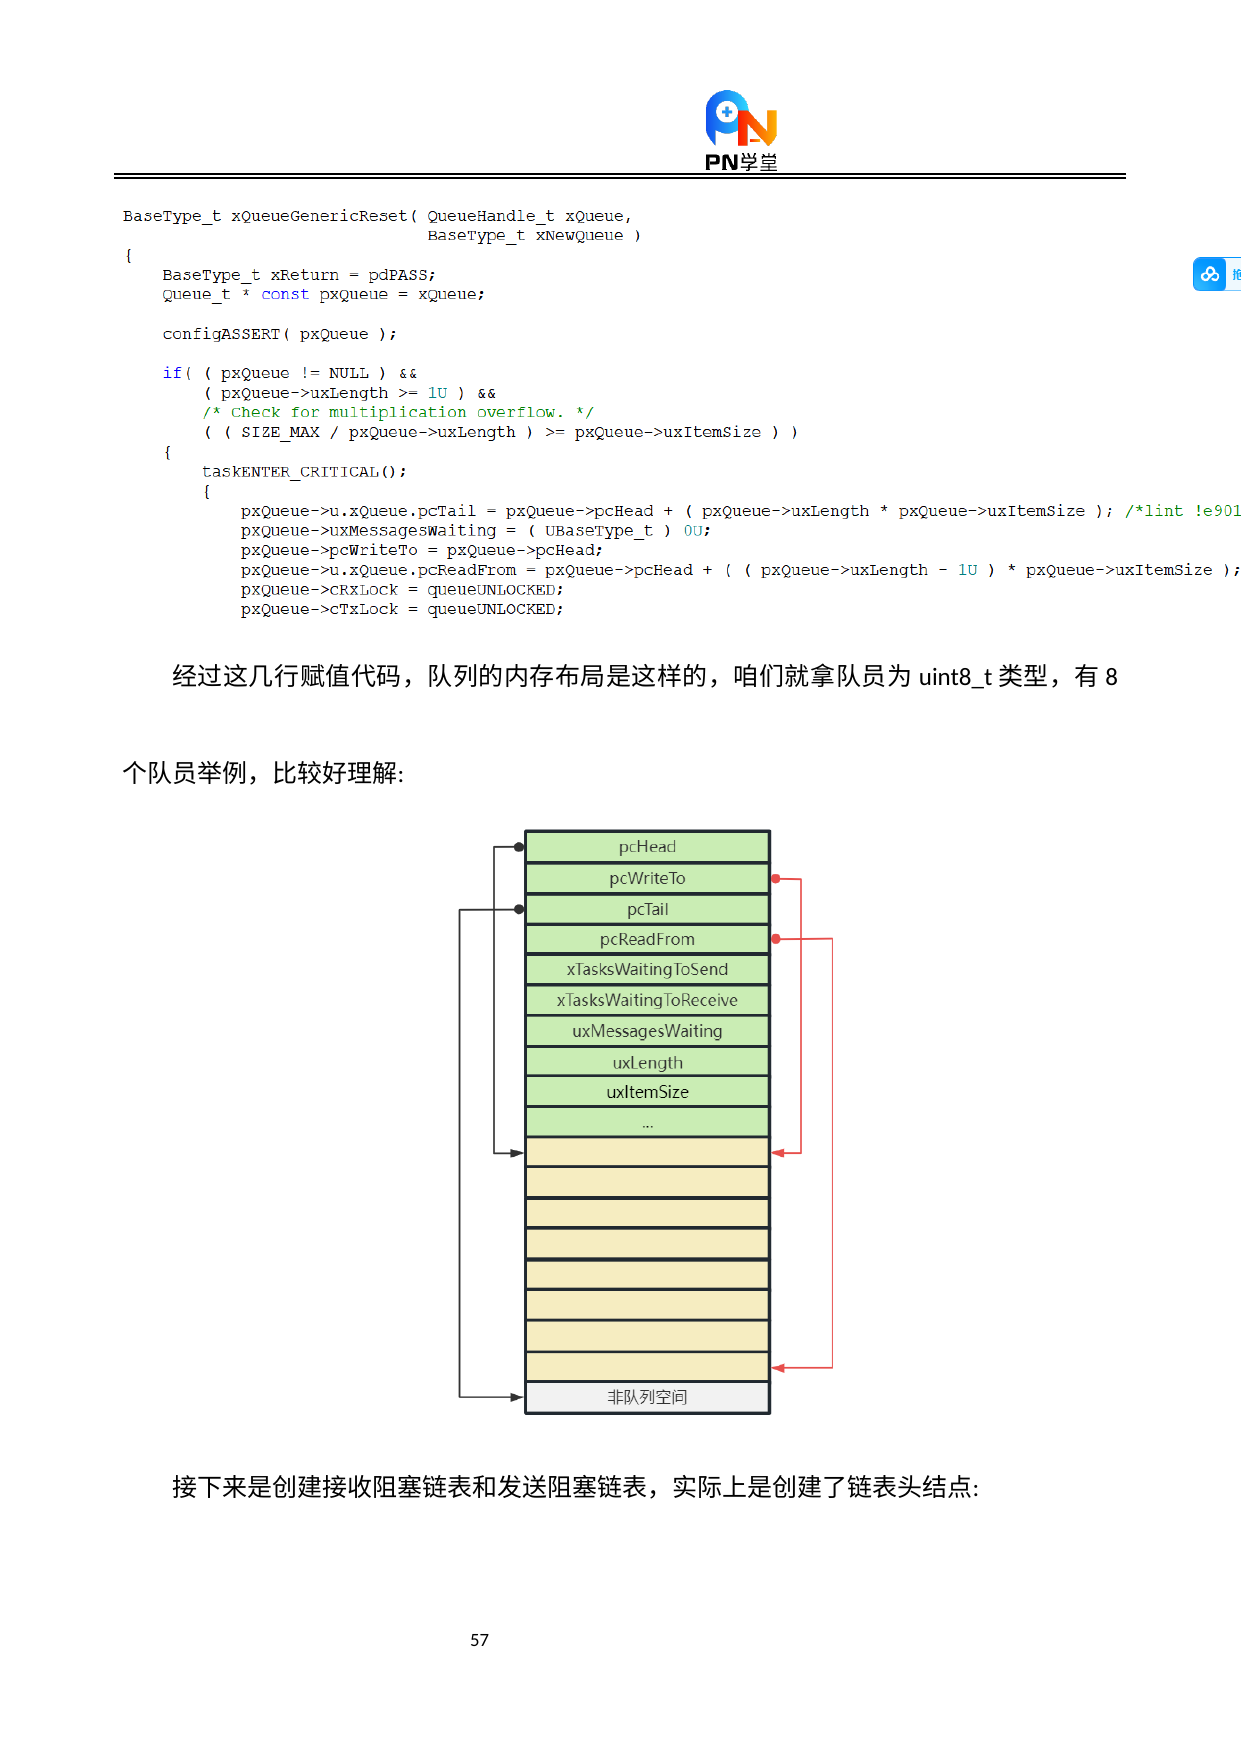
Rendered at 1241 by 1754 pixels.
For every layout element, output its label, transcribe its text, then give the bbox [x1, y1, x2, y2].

text 经过这几行赋值代码，队列的内存布局是这样的，咱们就拿队员为uint8_t类型，有8个队员举例，比较好理解: [122, 642, 1118, 804]
picture [705, 90, 777, 171]
picture [443, 822, 847, 1419]
picture [122, 206, 1241, 628]
text 接下来是创建接收阻塞链表和发送阻塞链表，实际上是创建了链表头结点: [122, 1453, 1118, 1518]
